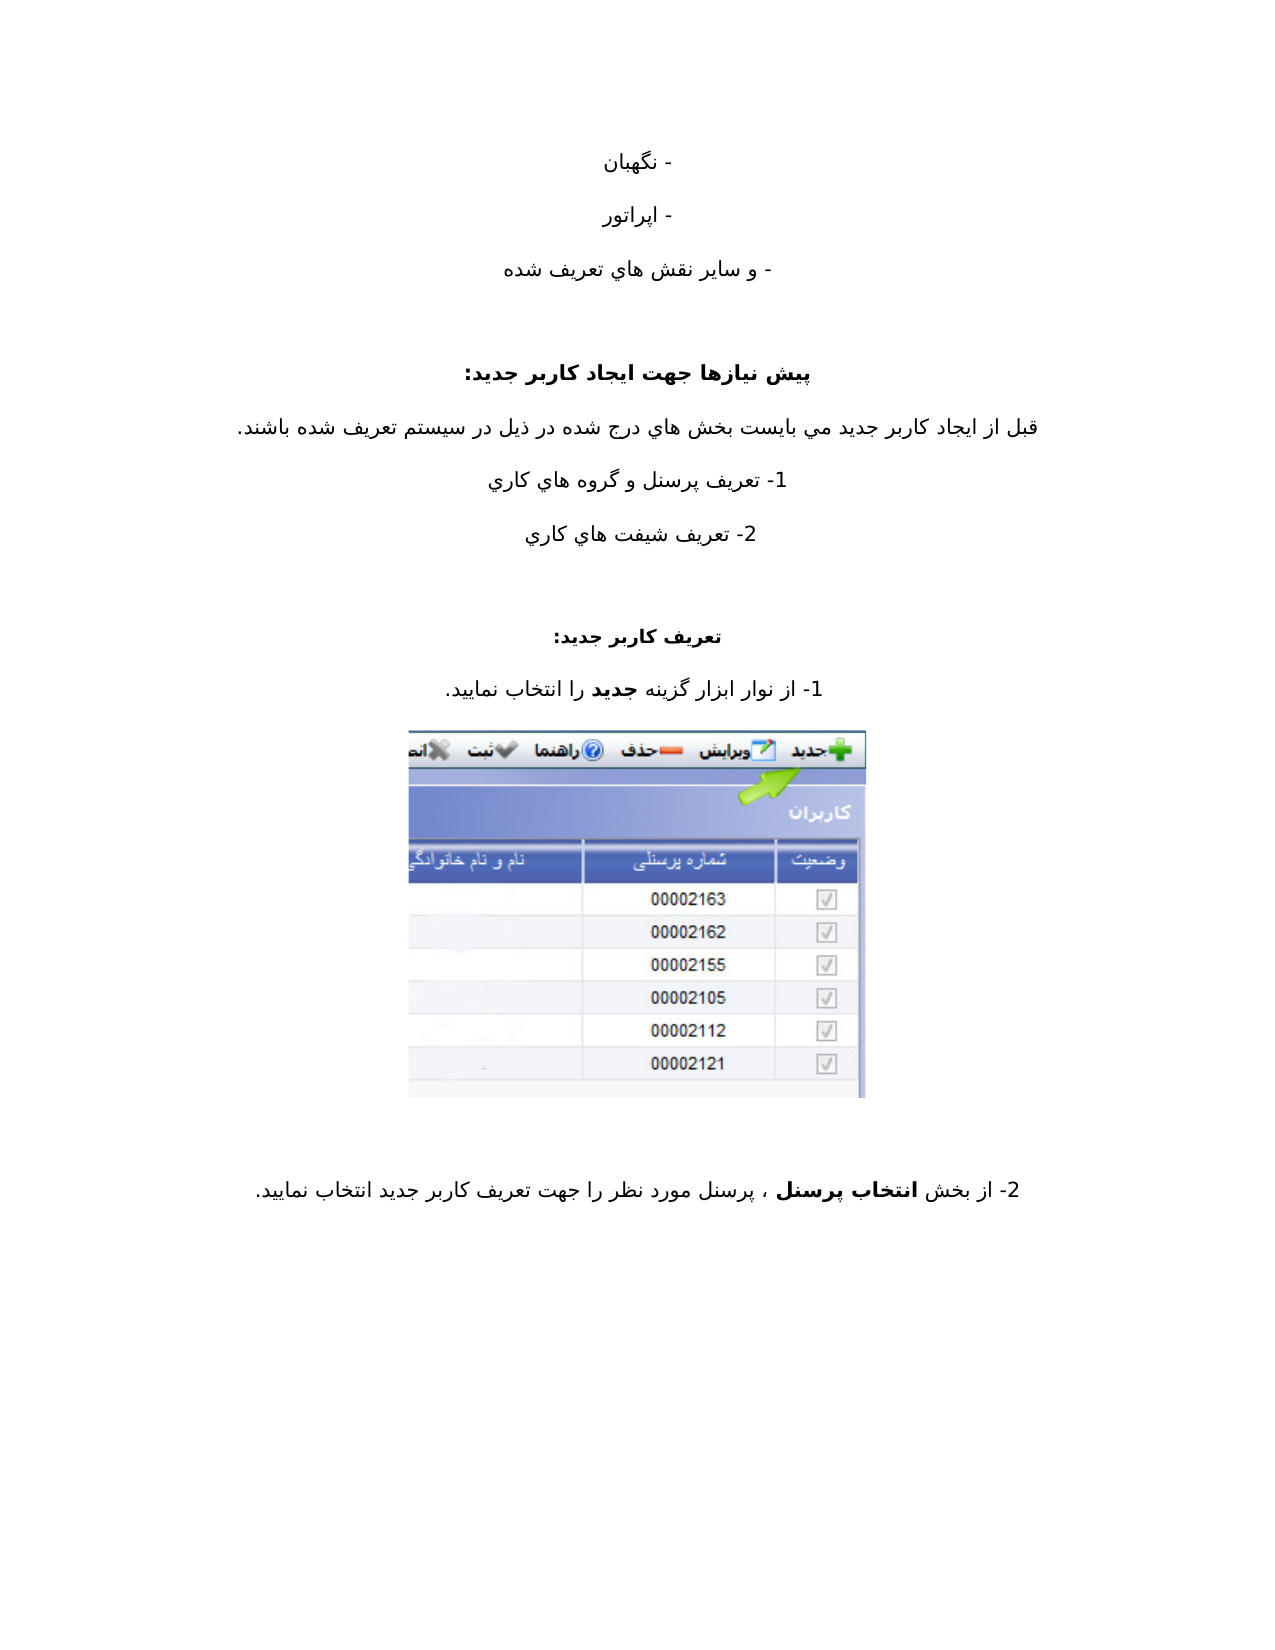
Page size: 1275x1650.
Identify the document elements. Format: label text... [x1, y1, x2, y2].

text 1- از نوار ابزار گزينه جديد را انتخاب نماييد. [150, 677, 1125, 701]
text - و ساير نقش هاي تعريف شده [150, 257, 1125, 281]
text تعريف کاربر جديد: [150, 626, 1125, 648]
text 2- از بخش انتخاب پرسنل ، پرسنل مورد نظر را جهت تعريف کاربر جديد انتخاب نماييد. [150, 1178, 1125, 1202]
picture [408, 730, 867, 1098]
text پيش نيازها جهت ايجاد کاربر جديد: [150, 361, 1125, 386]
text 2- تعريف شيفت هاي کاري [150, 522, 1125, 546]
text - اپراتور [150, 203, 1125, 228]
text - نگهبان [150, 150, 1125, 174]
text قبل از ايجاد کاربر جديد مي بايست بخش هاي درج شده در ذيل در سيستم تعريف شده باشند. [150, 415, 1125, 439]
text 1- تعريف پرسنل و گروه هاي کاري [150, 468, 1125, 492]
